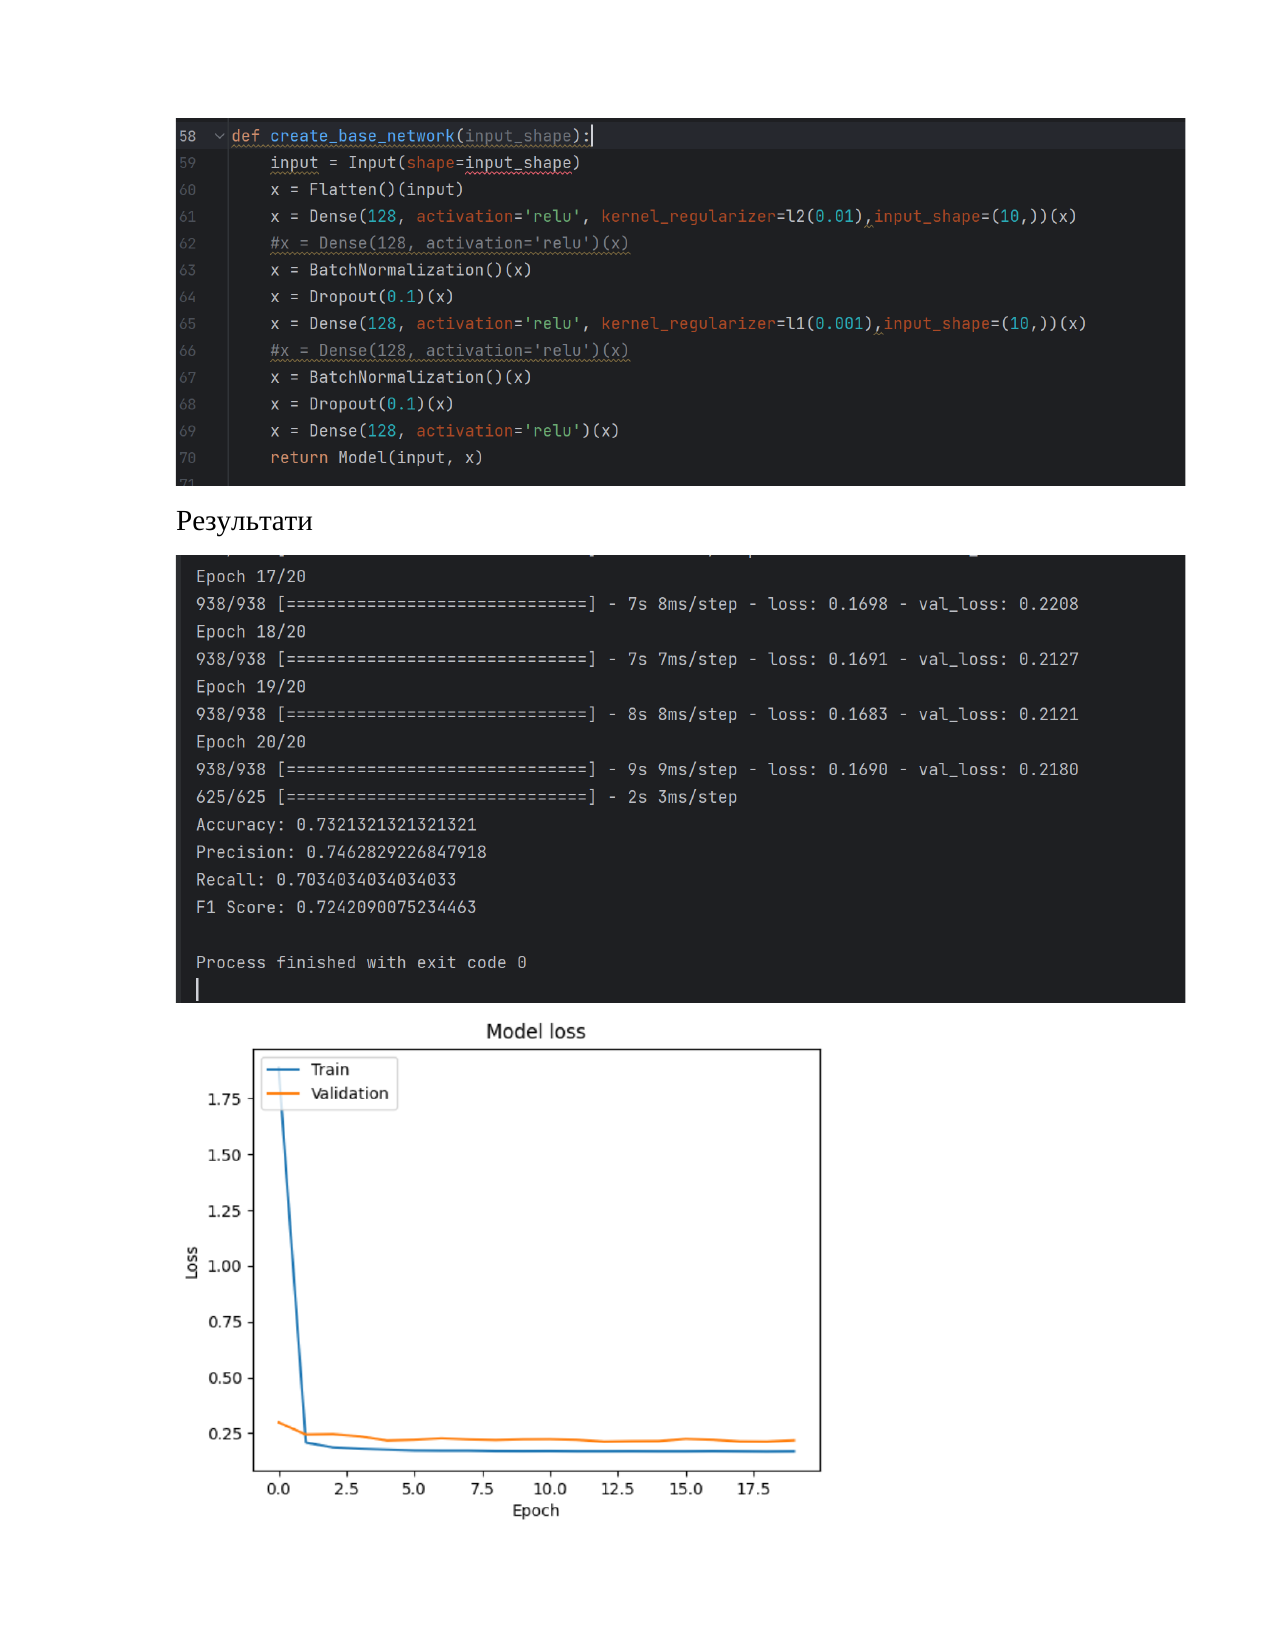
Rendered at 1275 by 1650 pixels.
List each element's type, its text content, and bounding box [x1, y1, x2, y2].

picture [176, 1005, 837, 1522]
picture [175, 555, 1186, 1003]
picture [175, 118, 1186, 486]
text Результати [176, 503, 1187, 537]
